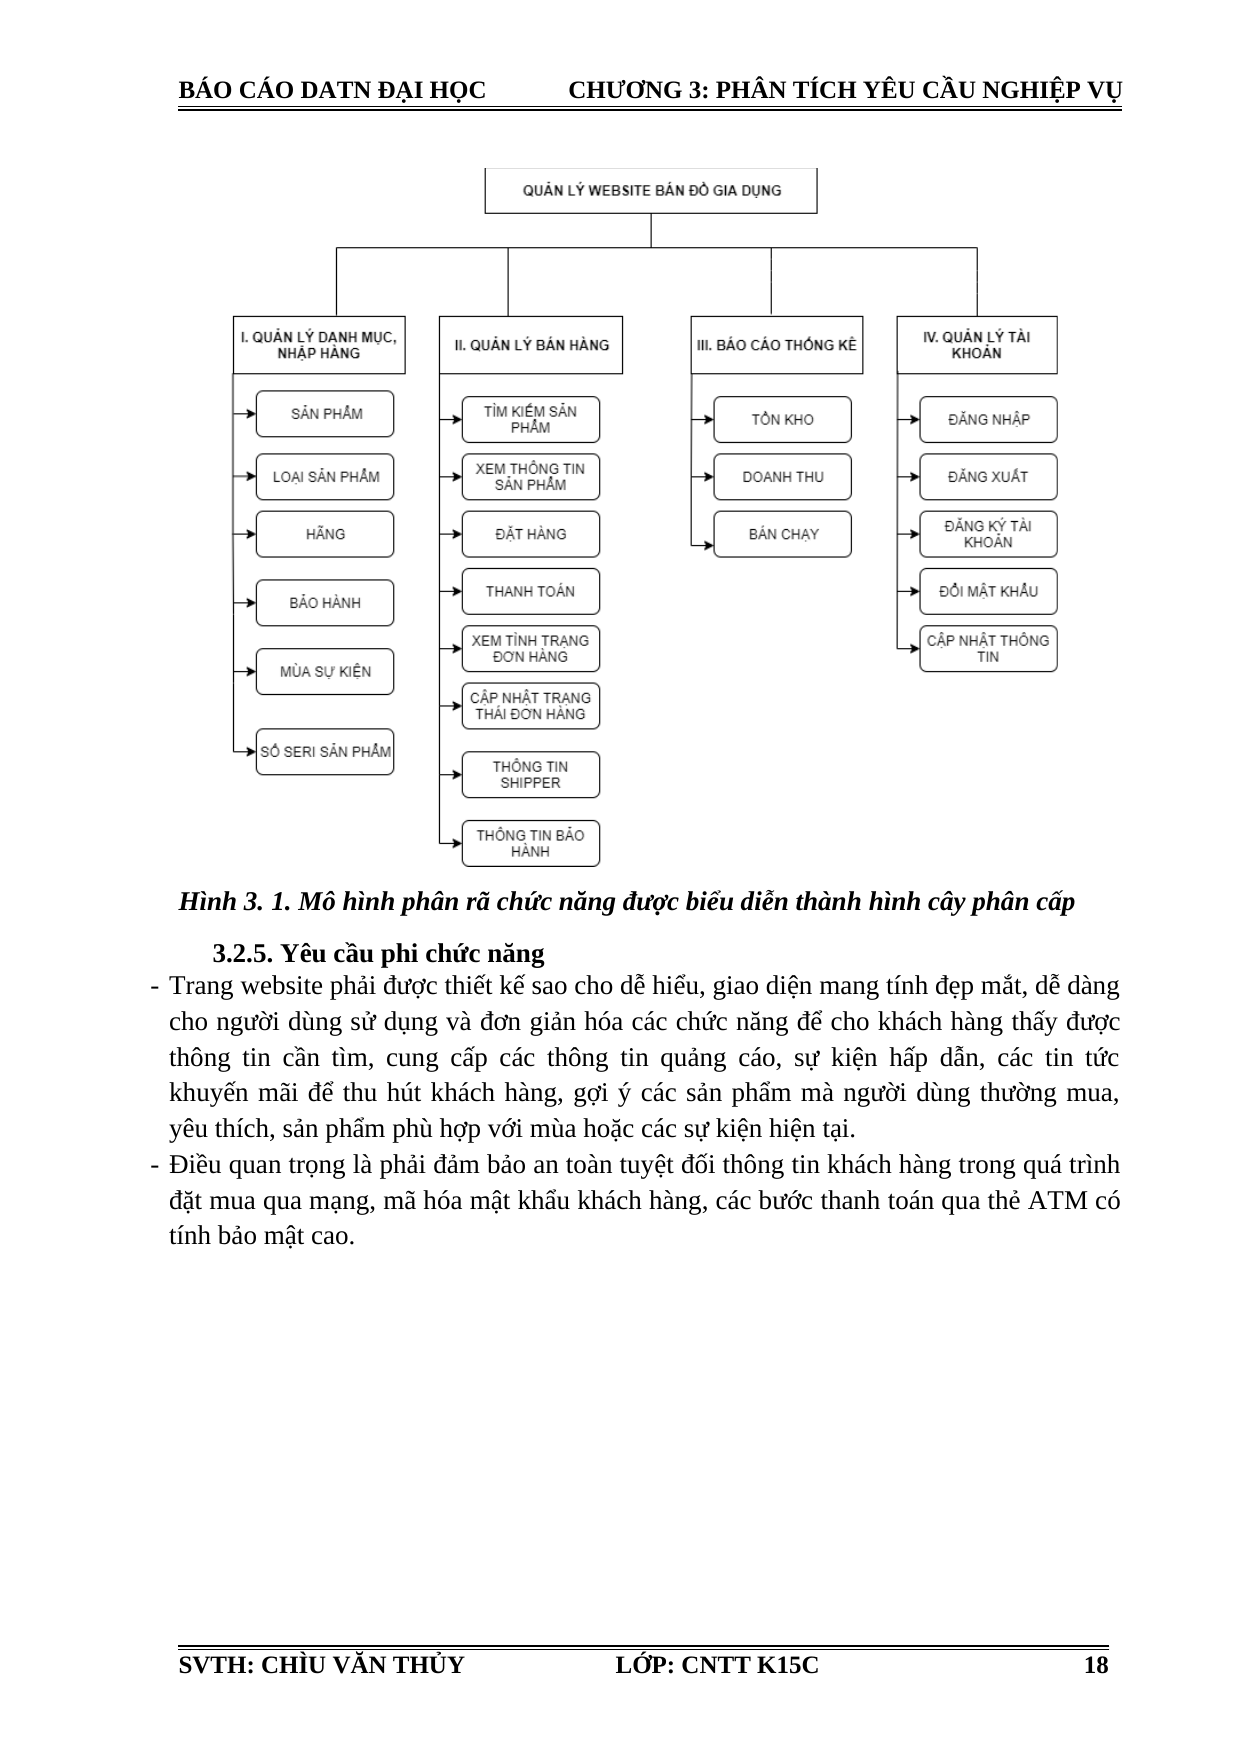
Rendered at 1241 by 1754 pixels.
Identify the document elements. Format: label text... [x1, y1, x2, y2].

subtitle 3.2.5. Yêu cầu phi chức năng [178, 937, 1122, 968]
text Hình 3. 1. Mô hình phân rã chức năng được biểu diễn thành hình cây phân cấp [178, 885, 1122, 916]
picture [225, 168, 1058, 867]
list Điều quan trọng là phải đảm bảo an toàn tuyệt đối thông tin khách hàng trong quá trình đặt mua qua mạng, mã hóa mật khẩu khách hàng, các bước thanh toán qua thẻ ATM có tính bảo mật cao. [150, 1148, 1122, 1251]
list Trang website phải được thiết kế sao cho dễ hiểu, giao diện mang tính đẹp mắt, dễ dàng cho người dùng sử dụng và đơn giản hóa các chức năng để cho khách hàng thấy được thông tin cần tìm, cung cấp các thông tin quảng cáo, sự kiện hấp dẫn, các tin tức khuyến mãi để thu hút khách hàng, gợi ý các sản phẩm mà người dùng thường mua, yêu thích, sản phẩm phù hợp với mùa hoặc các sự kiện hiện tại. [150, 969, 1122, 1143]
